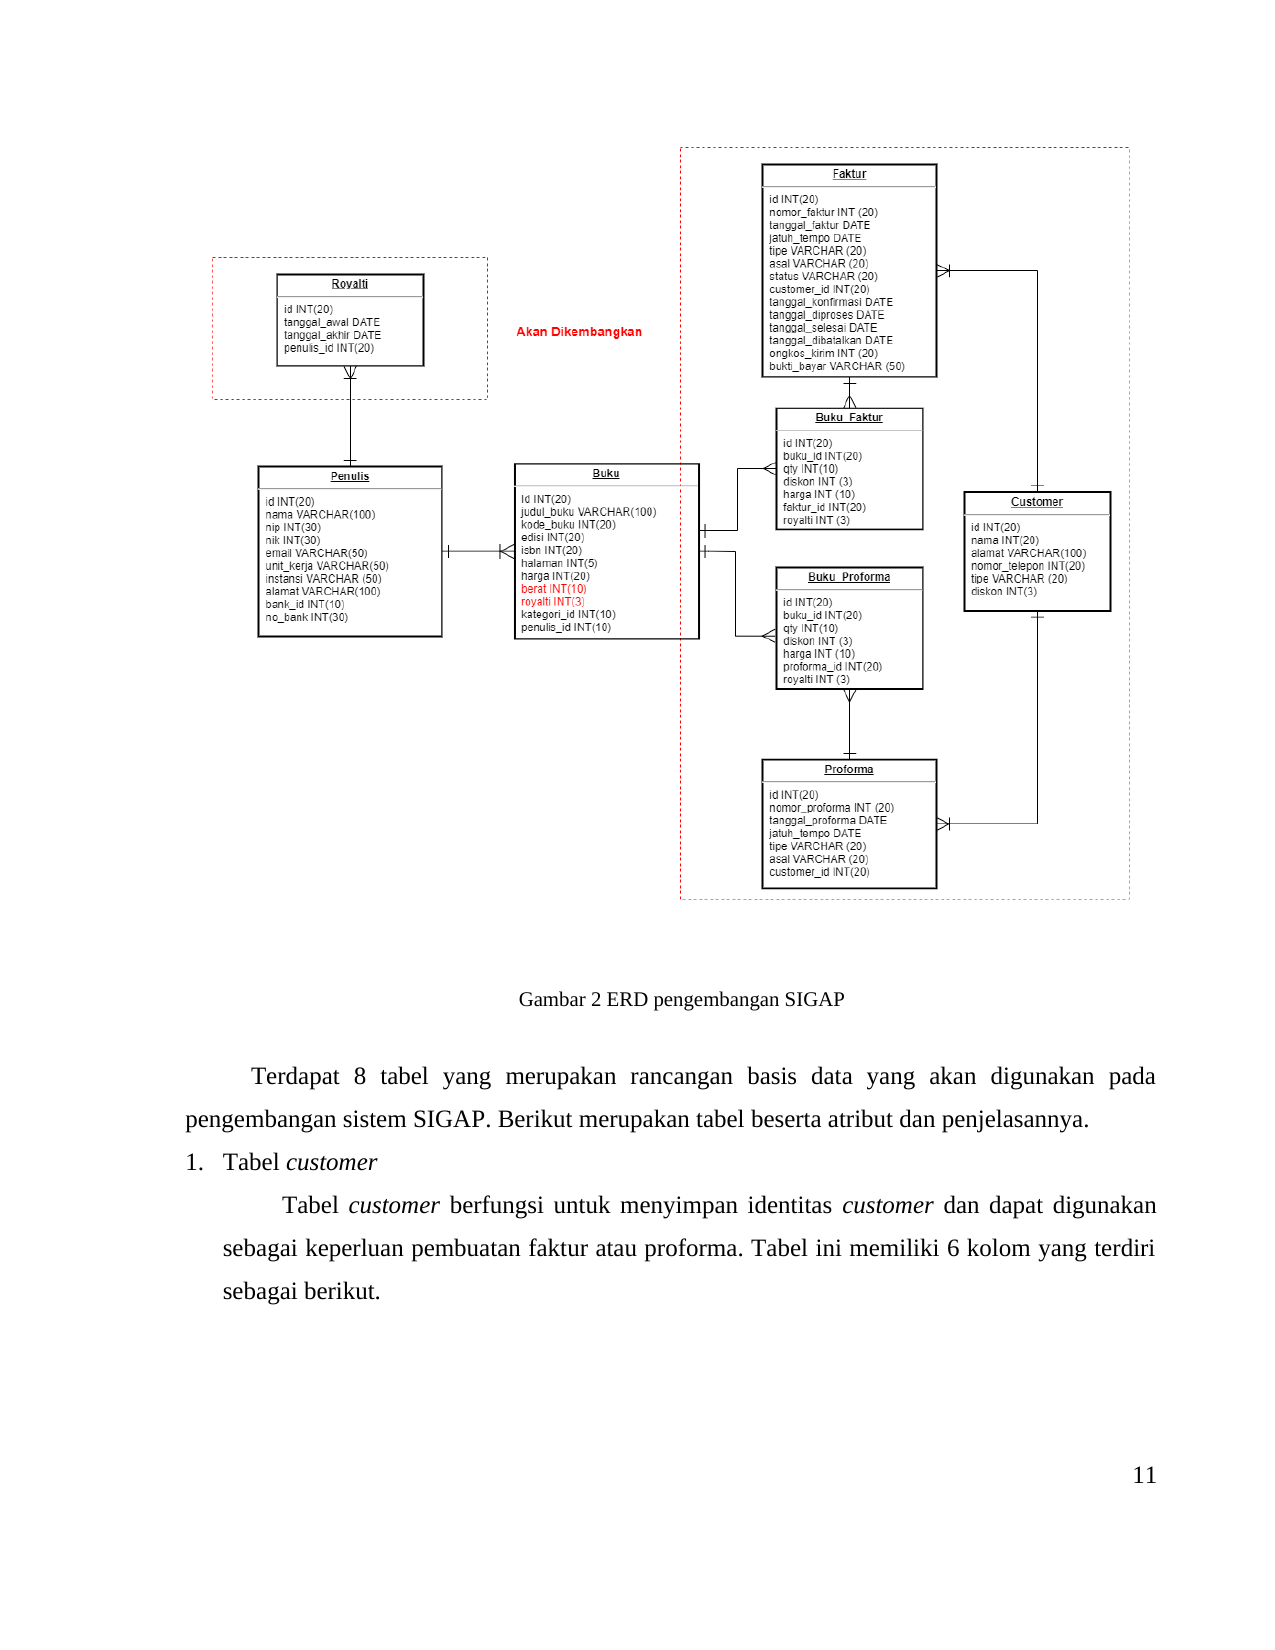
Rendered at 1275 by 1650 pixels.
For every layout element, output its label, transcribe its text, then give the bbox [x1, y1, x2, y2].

picture [212, 147, 1130, 900]
text Terdapat 8 tabel yang merupakan rancangan basis data yang akan digunakan pada pengembangan sistem SIGAP. Berikut merupakan tabel beserta atribut dan penjelasannya. [185, 1061, 1157, 1133]
text Tabel customer berfungsi untuk menyimpan identitas customer dan dapat digunakan sebagai keperluan pembuatan faktur atau proforma. Tabel ini memiliki 6 kolom yang terdiri sebagai berikut. [223, 1190, 1157, 1305]
list Tabel customer [185, 1147, 1157, 1176]
